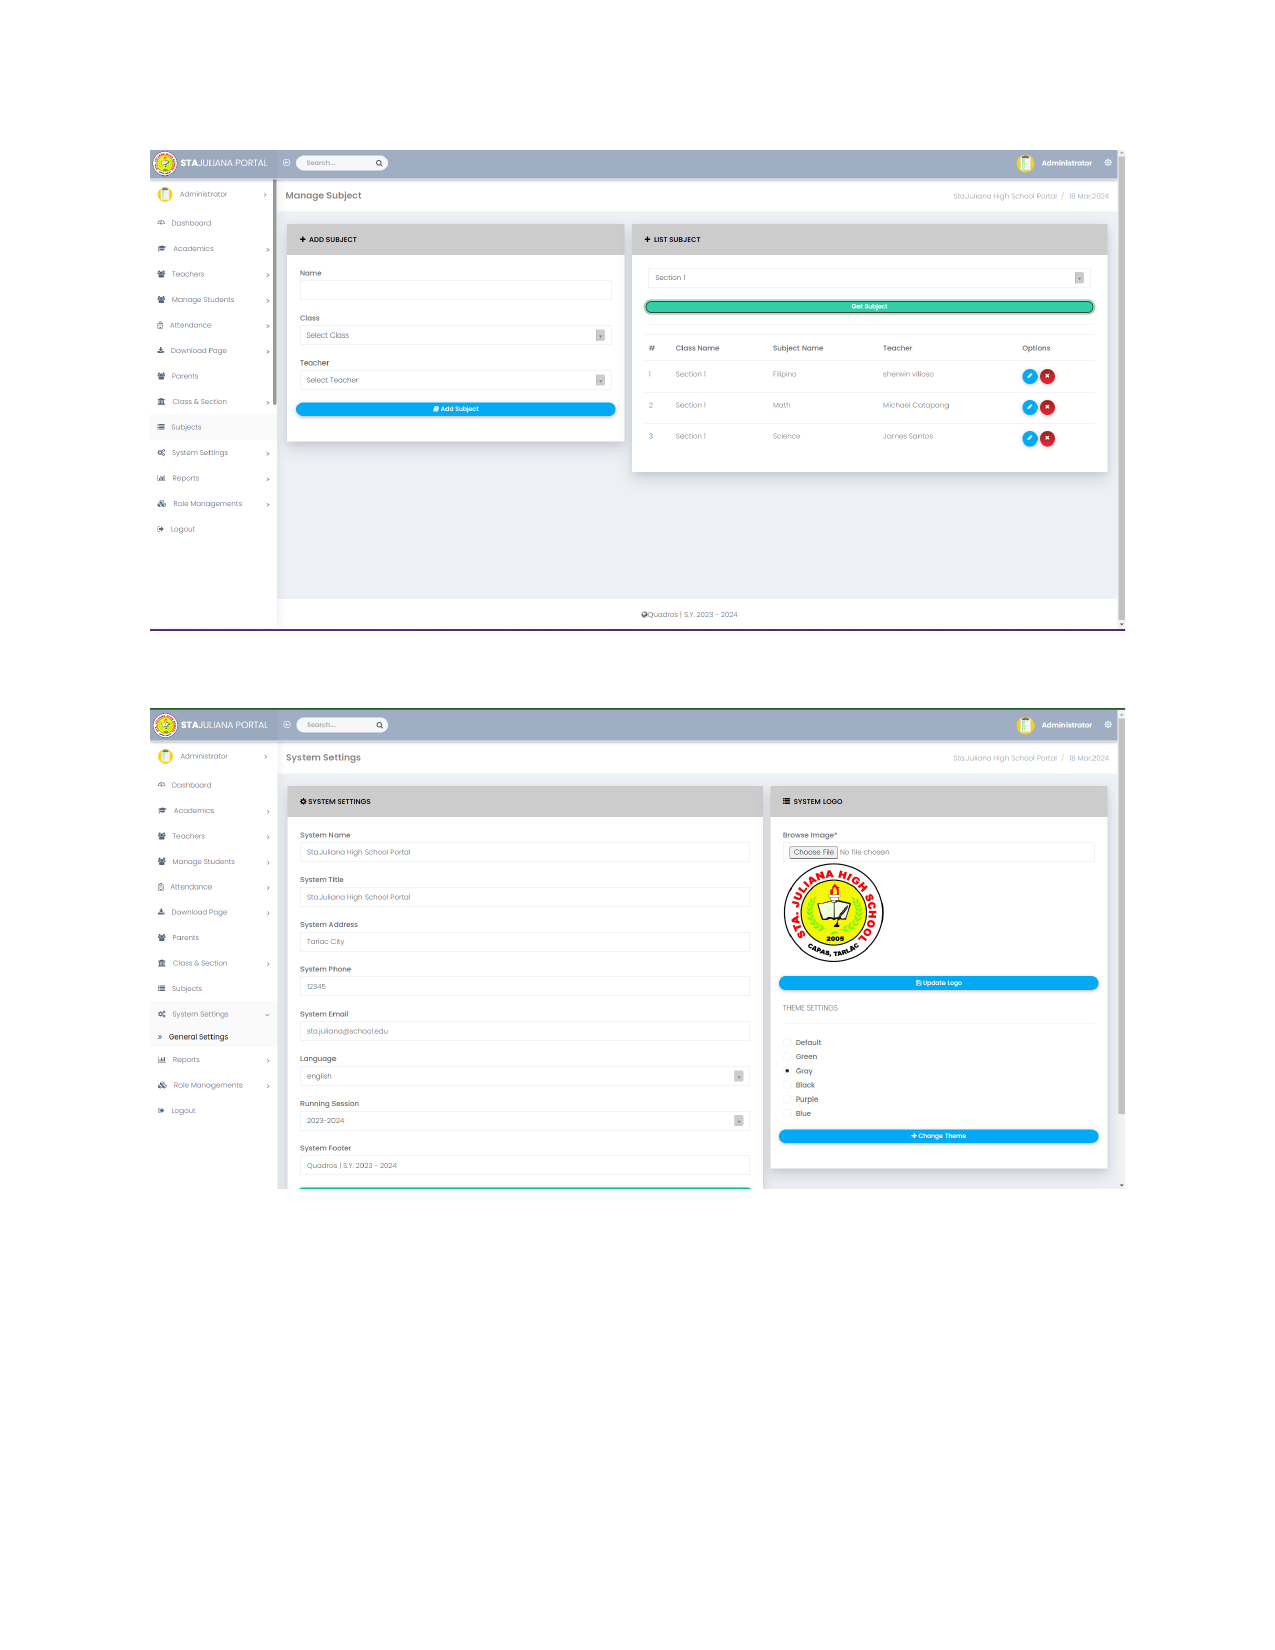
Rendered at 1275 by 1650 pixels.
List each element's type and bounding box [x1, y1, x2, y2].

picture [150, 150, 1125, 631]
picture [150, 708, 1125, 1189]
